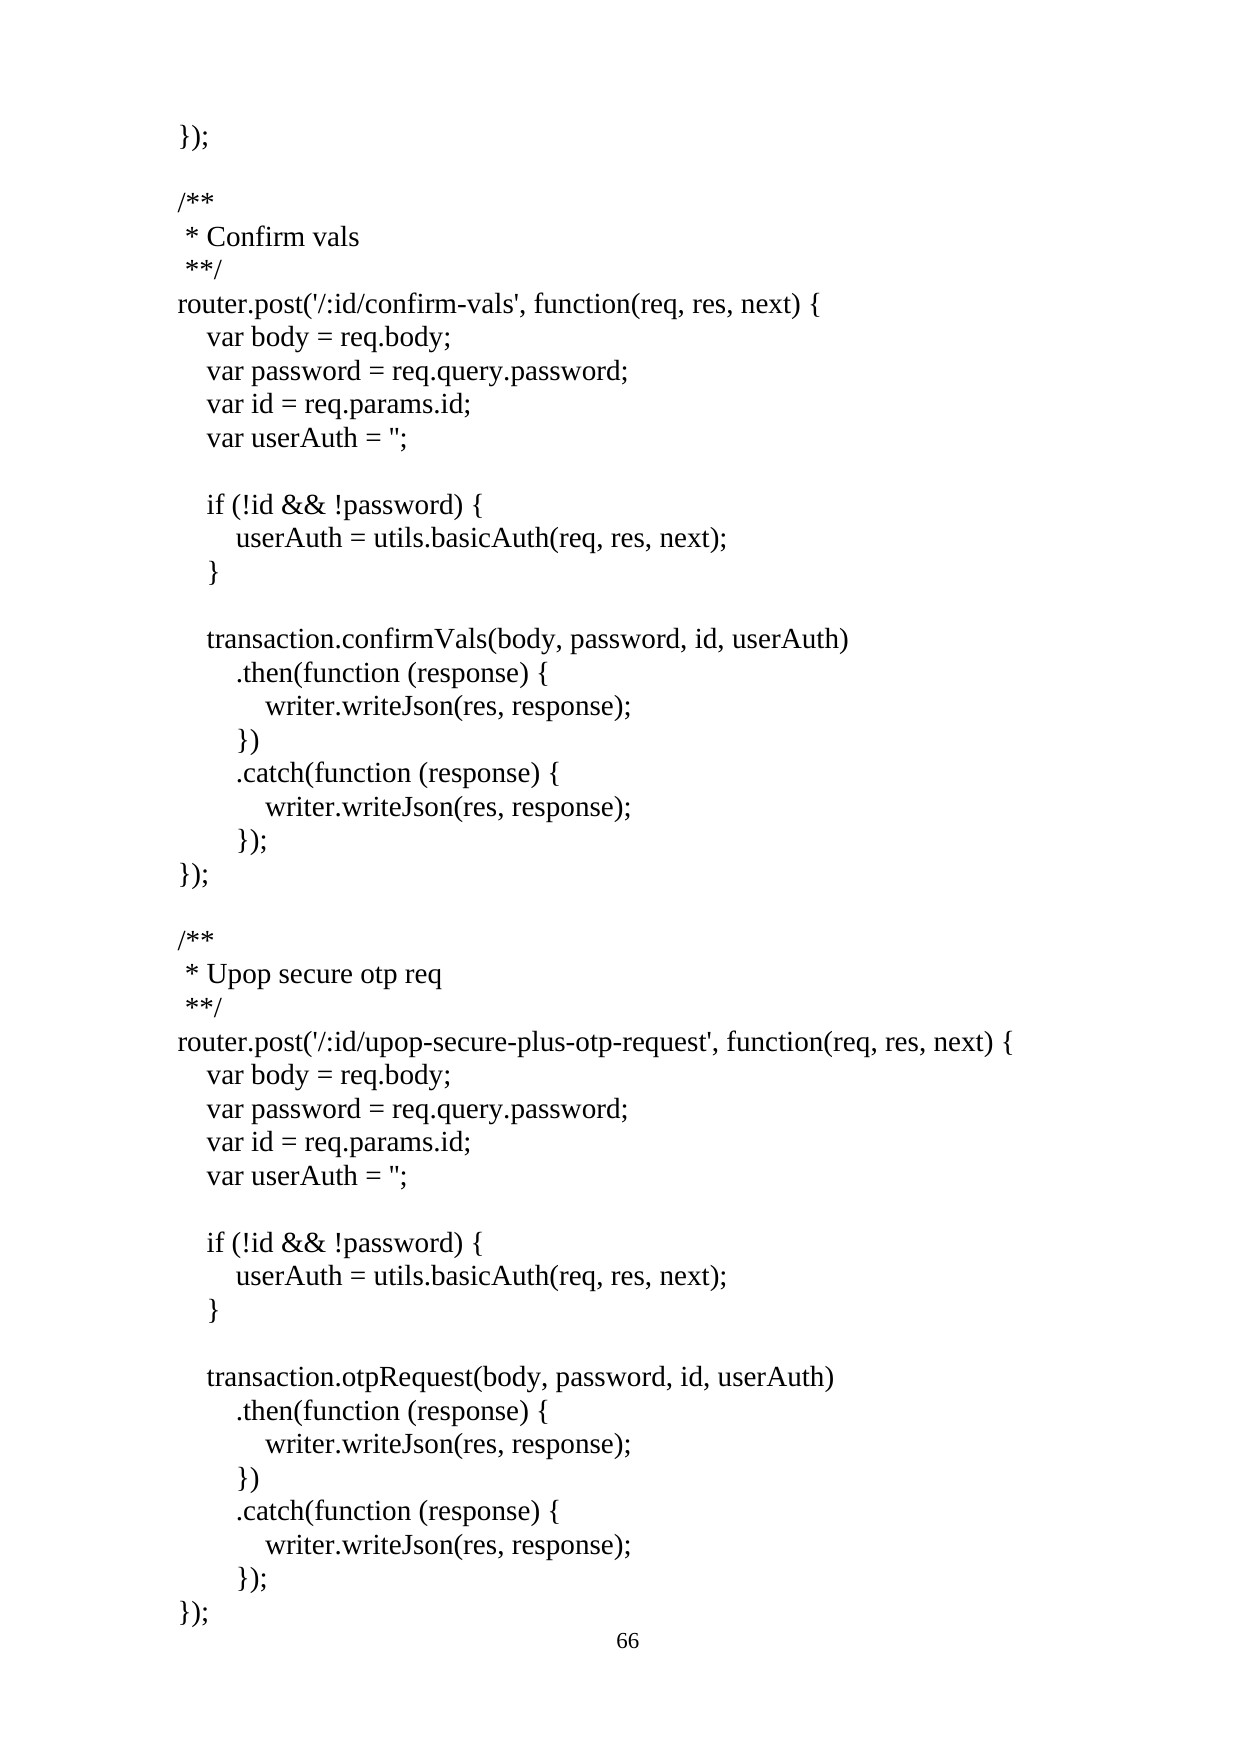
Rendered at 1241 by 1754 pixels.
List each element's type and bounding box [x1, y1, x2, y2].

text [177, 118, 1152, 1627]
